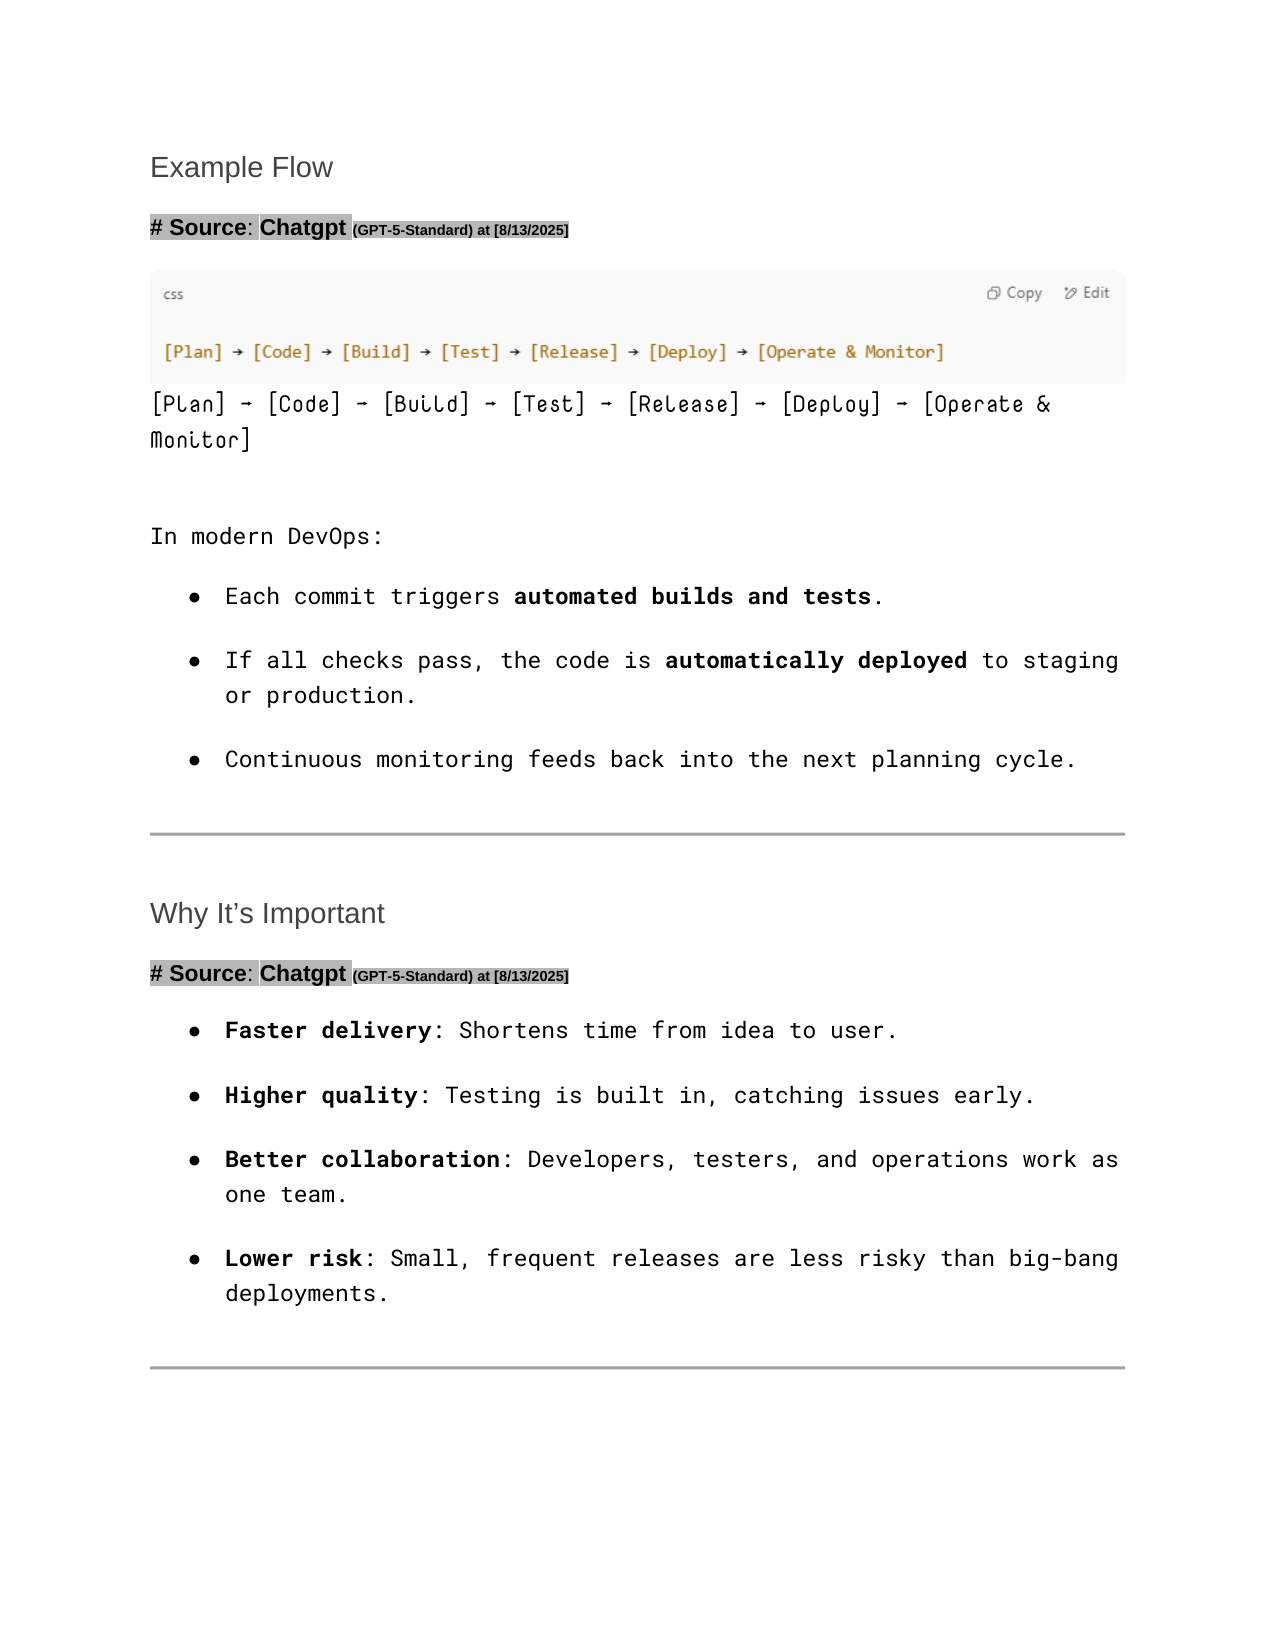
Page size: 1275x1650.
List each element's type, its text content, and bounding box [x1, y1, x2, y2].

list Each commit triggers automated builds and tests. [187, 580, 1125, 641]
list Continuous monitoring feeds back into the next planning cycle. [187, 743, 1125, 804]
subtitle Why It’s Important [150, 896, 1125, 930]
list Higher quality: Testing is built in, catching issues early. [187, 1079, 1125, 1139]
text # Source: Chatgpt (GPT-5-Standard) at [8/13/2025] [150, 213, 1125, 240]
list Lower risk: Small, frequent releases are less risky than big-bang deployments. [187, 1242, 1125, 1337]
list If all checks pass, the code is automatically deployed to staging or production. [187, 644, 1125, 739]
text [Plan] → [Code] → [Build] → [Test] → [Release] → [Deploy] → [Operate & Monitor] [150, 387, 1125, 456]
list Faster delivery: Shortens time from idea to user. [187, 1015, 1125, 1075]
text In modern DevOps: [150, 520, 1125, 551]
list Better collaboration: Developers, testers, and operations work as one team. [187, 1143, 1125, 1238]
picture [150, 268, 1125, 384]
subtitle Example Flow [150, 150, 1125, 183]
text # Source: Chatgpt (GPT-5-Standard) at [8/13/2025] [352, 960, 1125, 986]
